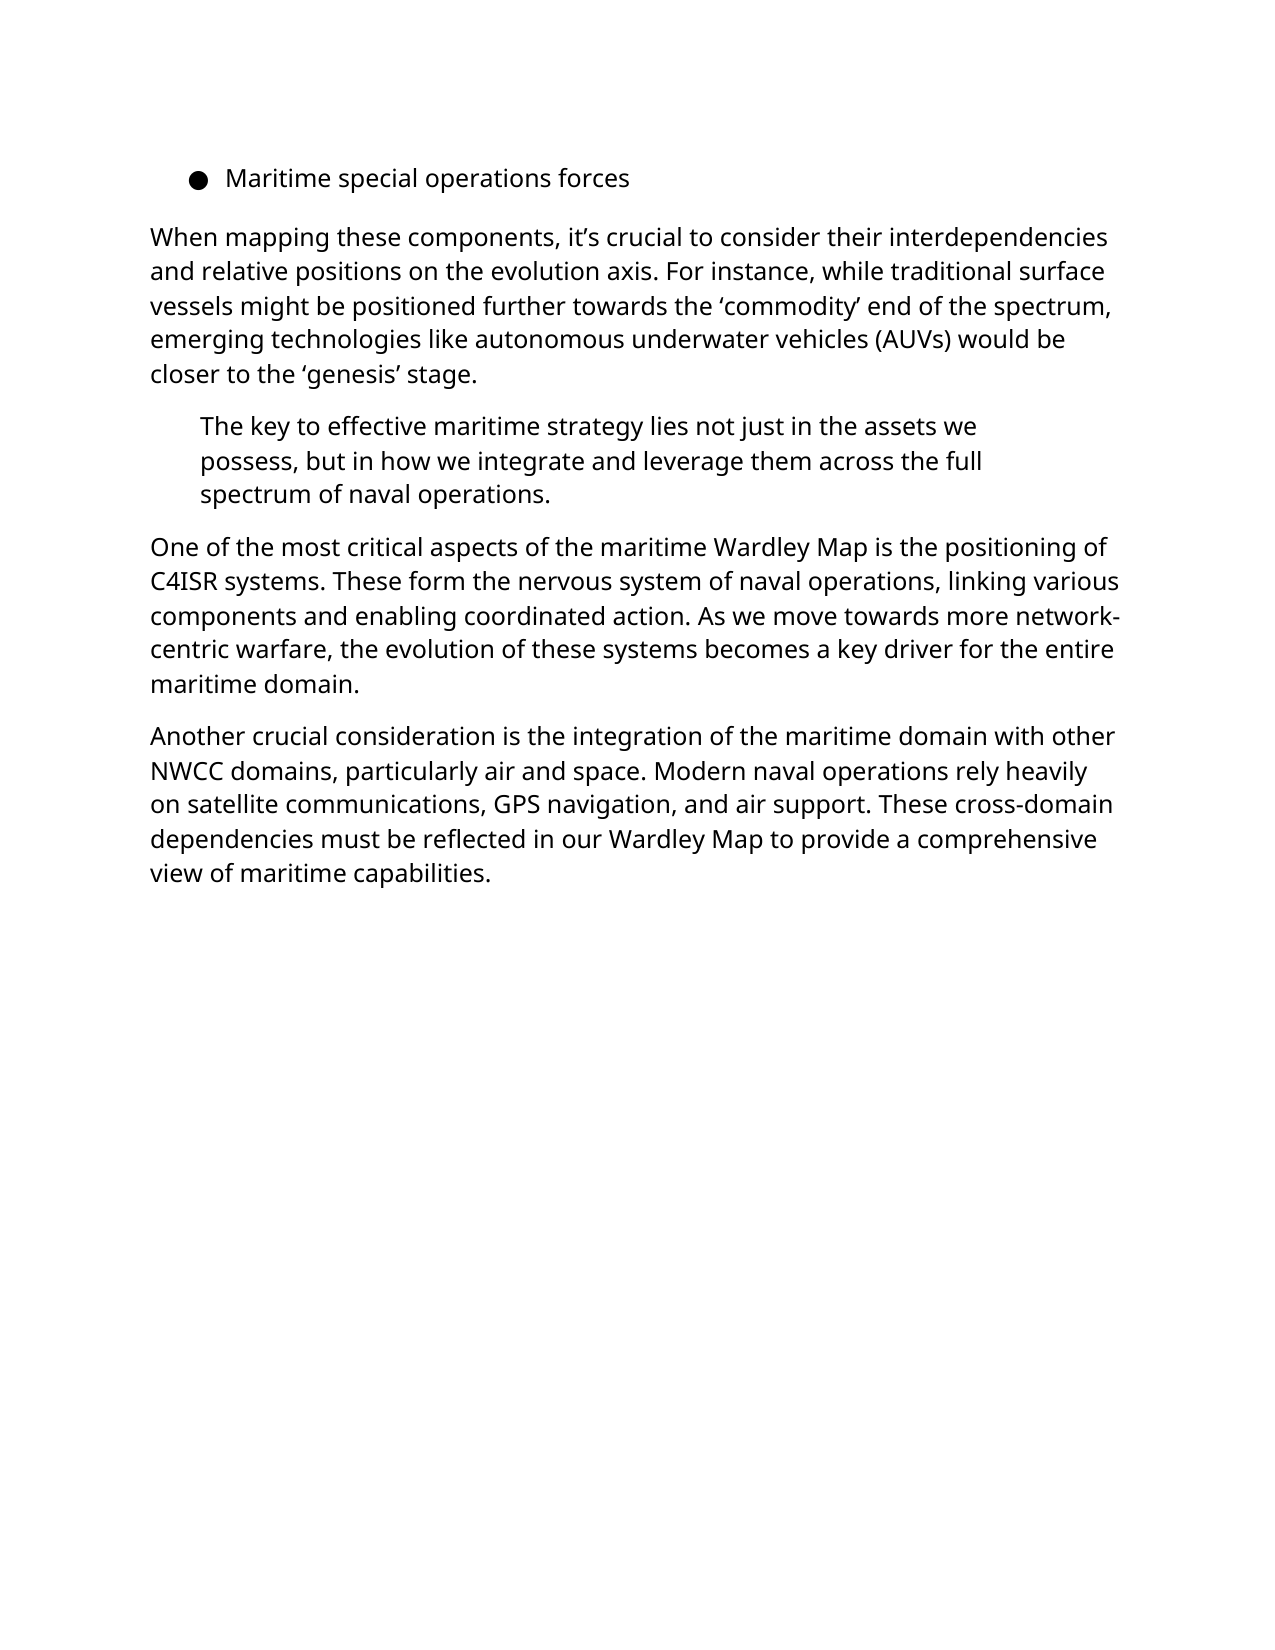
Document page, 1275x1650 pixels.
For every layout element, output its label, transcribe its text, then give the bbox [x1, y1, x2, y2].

list Maritime special operations forces [187, 150, 1125, 201]
text One of the most critical aspects of the maritime Wardley Map is the positioning of C4ISR systems. These form the nervous system of naval operations, linking various components and enabling coordinated action. As we move towards more network-centric warfare, the evolution of these systems becomes a key driver for the entire maritime domain. [150, 530, 1125, 700]
text The key to effective maritime strategy lies not just in the assets we possess, but in how we integrate and leverage them across the full spectrum of naval operations. [200, 409, 1075, 511]
text When mapping these components, it’s crucial to consider their interdependencies and relative positions on the evolution axis. For instance, while traditional surface vessels might be positioned further towards the ‘commodity’ end of the spectrum, emerging technologies like autonomous underwater vehicles (AUVs) would be closer to the ‘genesis’ stage. [150, 220, 1125, 390]
text Another crucial consideration is the integration of the maritime domain with other NWCC domains, particularly air and space. Modern naval operations rely heavily on satellite communications, GPS navigation, and air support. These cross-domain dependencies must be reflected in our Wardley Map to provide a comprehensive view of maritime capabilities. [150, 719, 1125, 889]
